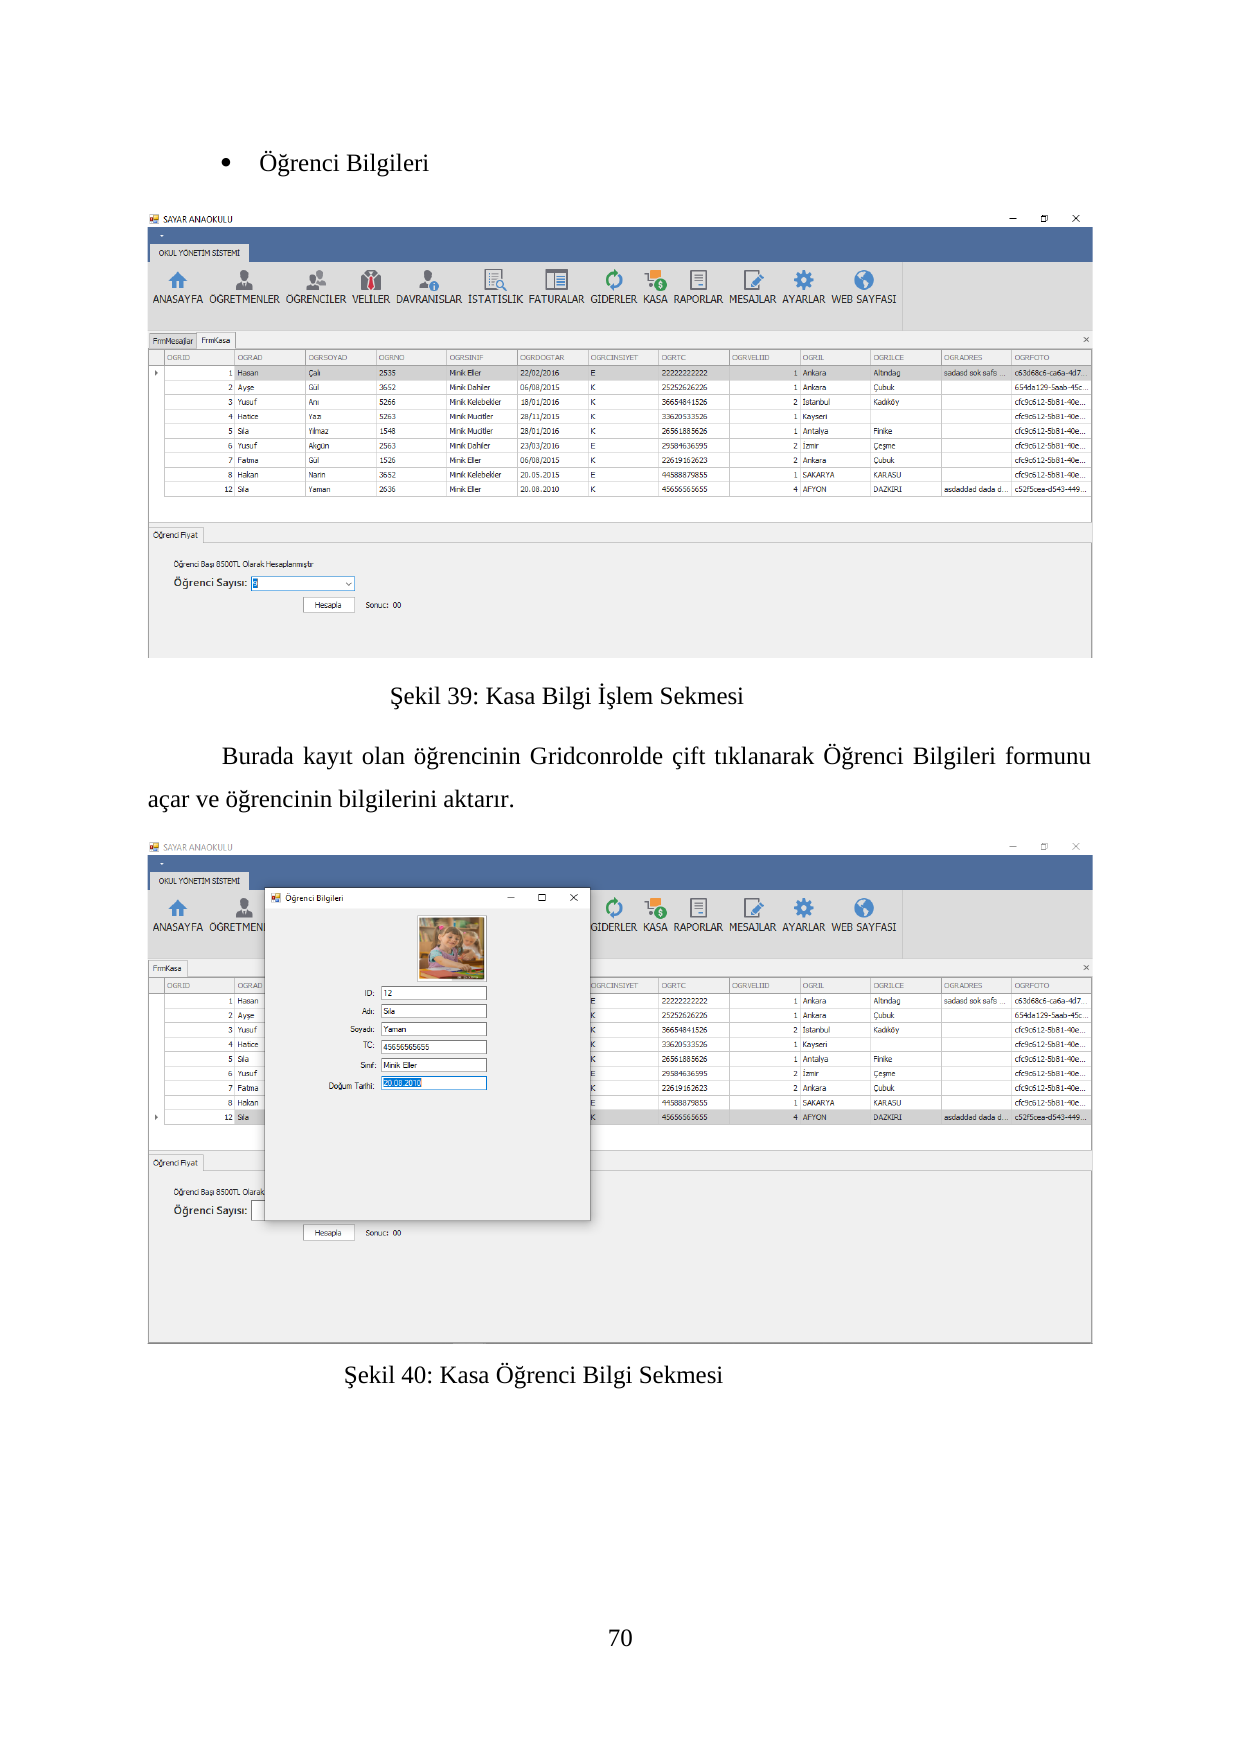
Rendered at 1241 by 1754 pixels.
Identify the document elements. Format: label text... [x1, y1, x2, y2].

picture [147, 211, 1093, 658]
text Burada kayıt olan öğrencinin Gridconrolde çift tıklanarak Öğrenci Bilgileri formunu açar ve öğrencinin bilgilerini aktarır. [148, 741, 1092, 813]
list Öğrenci Bilgileri [222, 148, 1092, 176]
picture [147, 839, 1093, 1344]
